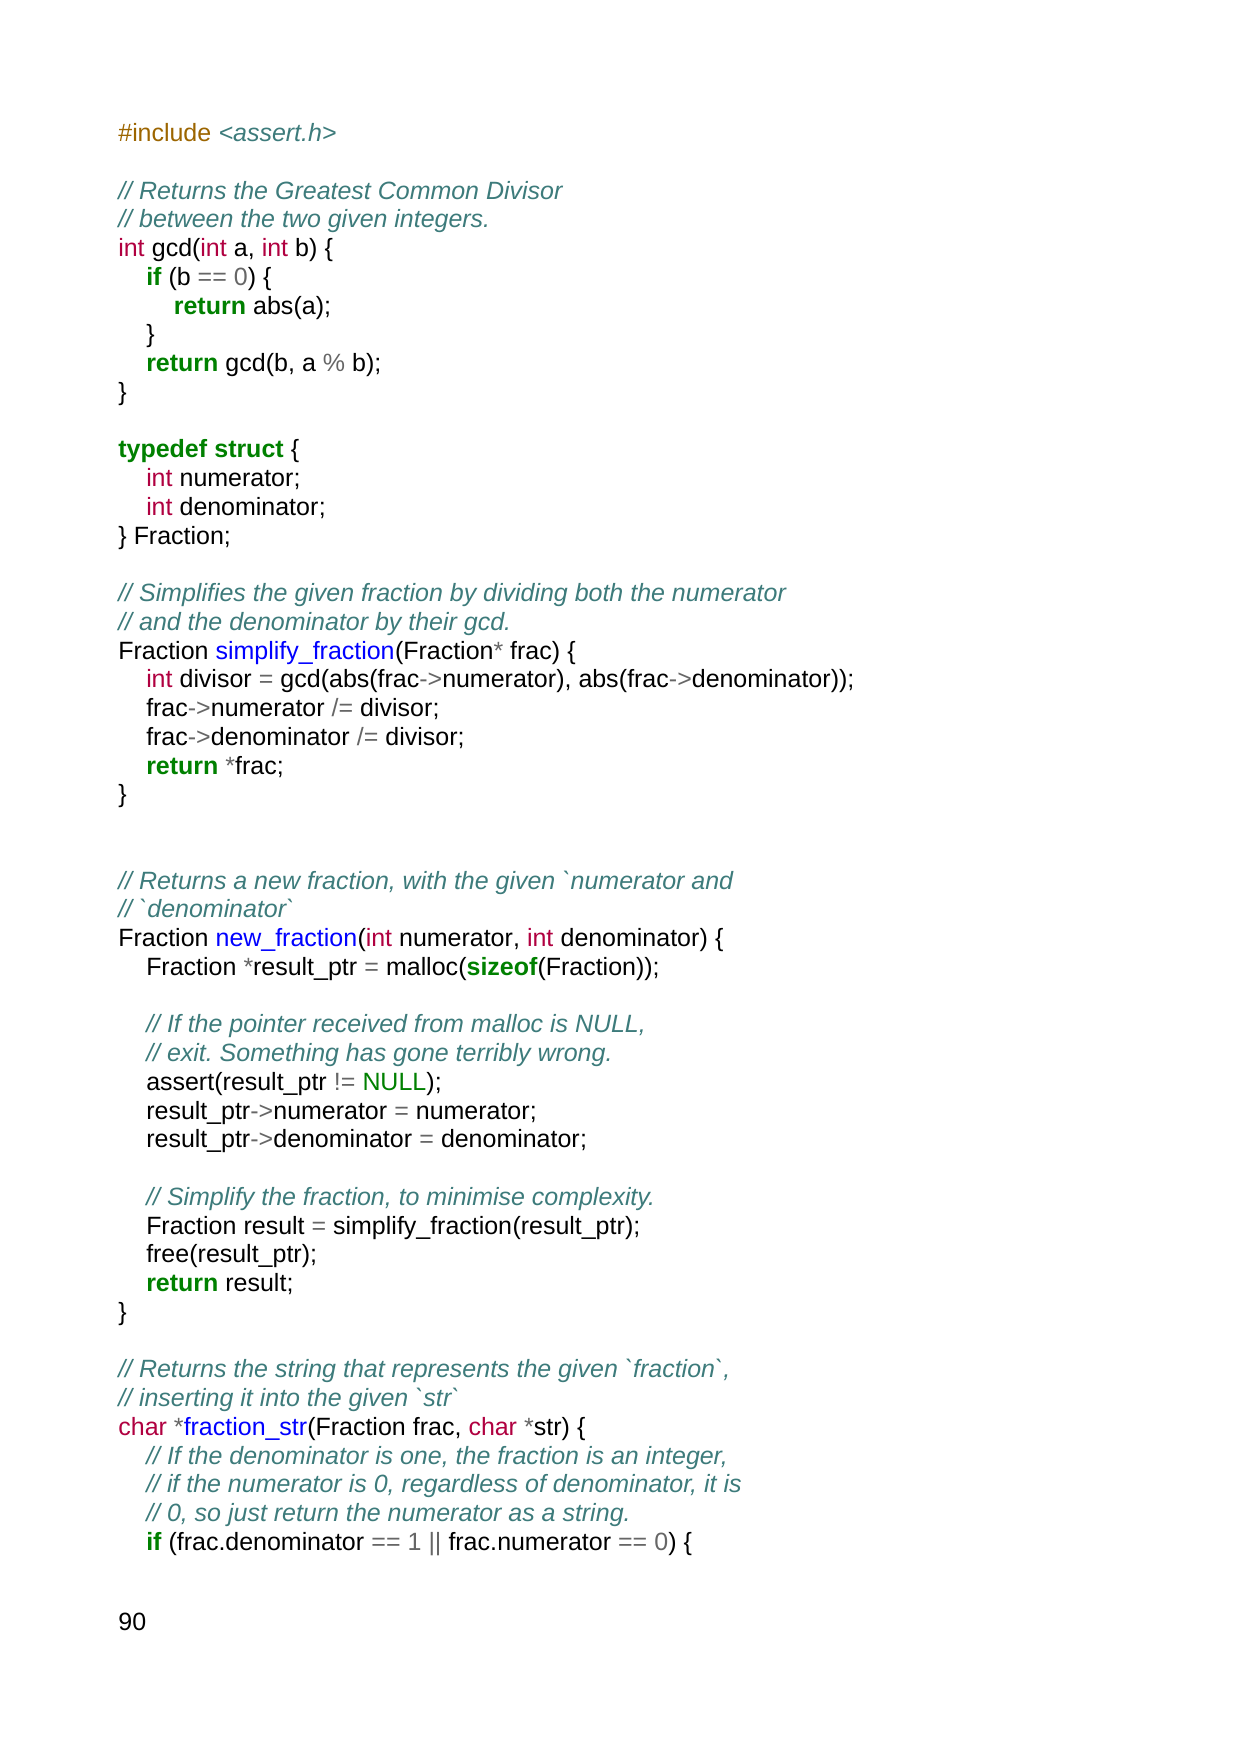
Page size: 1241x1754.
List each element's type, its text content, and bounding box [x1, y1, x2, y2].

text assert(result_ptr != NULL); [118, 1067, 1122, 1096]
text frac->denominator /= divisor; [118, 722, 1122, 751]
text // If the denominator is one, the fraction is an integer, [118, 1441, 1122, 1469]
text } [118, 377, 1122, 406]
text char *fraction_str(Fraction frac, char *str) { [118, 1412, 1122, 1441]
text // Returns a new fraction, with the given `numerator and [118, 866, 1122, 894]
text // if the numerator is 0, regardless of denominator, it is [118, 1469, 1122, 1498]
text Fraction *result_ptr = malloc(sizeof(Fraction)); [118, 952, 1122, 981]
text return abs(a); [118, 291, 1122, 319]
text } [118, 1297, 1122, 1326]
text // between the two given integers. [118, 204, 1122, 233]
text // and the denominator by their gcd. [118, 607, 1122, 636]
text // exit. Something has gone terribly wrong. [118, 1038, 1122, 1067]
text return result; [118, 1268, 1122, 1297]
text // Simplifies the given fraction by dividing both the numerator [118, 578, 1122, 607]
text Fraction new_fraction(int numerator, int denominator) { [118, 923, 1122, 952]
text #include <assert.h> [118, 118, 1122, 147]
text } Fraction; [118, 521, 1122, 549]
text // If the pointer received from malloc is NULL, [118, 1009, 1122, 1038]
text // Simplify the fraction, to minimise complexity. [118, 1182, 1122, 1211]
text int denominator; [118, 492, 1122, 521]
text free(result_ptr); [118, 1239, 1122, 1268]
text return *frac; [118, 751, 1122, 779]
text typedef struct { [118, 434, 1122, 463]
text int divisor = gcd(abs(frac->numerator), abs(frac->denominator)); [118, 664, 1122, 693]
text int gcd(int a, int b) { [118, 233, 1122, 262]
text // 0, so just return the numerator as a string. [118, 1498, 1122, 1527]
text Fraction simplify_fraction(Fraction* frac) { [118, 636, 1122, 664]
text return gcd(b, a % b); [118, 348, 1122, 377]
text Fraction result = simplify_fraction(result_ptr); [118, 1211, 1122, 1239]
text frac->numerator /= divisor; [118, 693, 1122, 722]
text result_ptr->denominator = denominator; [118, 1124, 1122, 1153]
text if (b == 0) { [118, 262, 1122, 291]
text } [118, 319, 1122, 348]
text } [118, 779, 1122, 808]
text // Returns the Greatest Common Divisor [118, 176, 1122, 204]
text result_ptr->numerator = numerator; [118, 1096, 1122, 1124]
text // Returns the string that represents the given `fraction`, [118, 1354, 1122, 1383]
text int numerator; [118, 463, 1122, 492]
text // `denominator` [118, 894, 1122, 923]
text // inserting it into the given `str` [118, 1383, 1122, 1412]
text if (frac.denominator == 1 || frac.numerator == 0) { [118, 1527, 1122, 1556]
